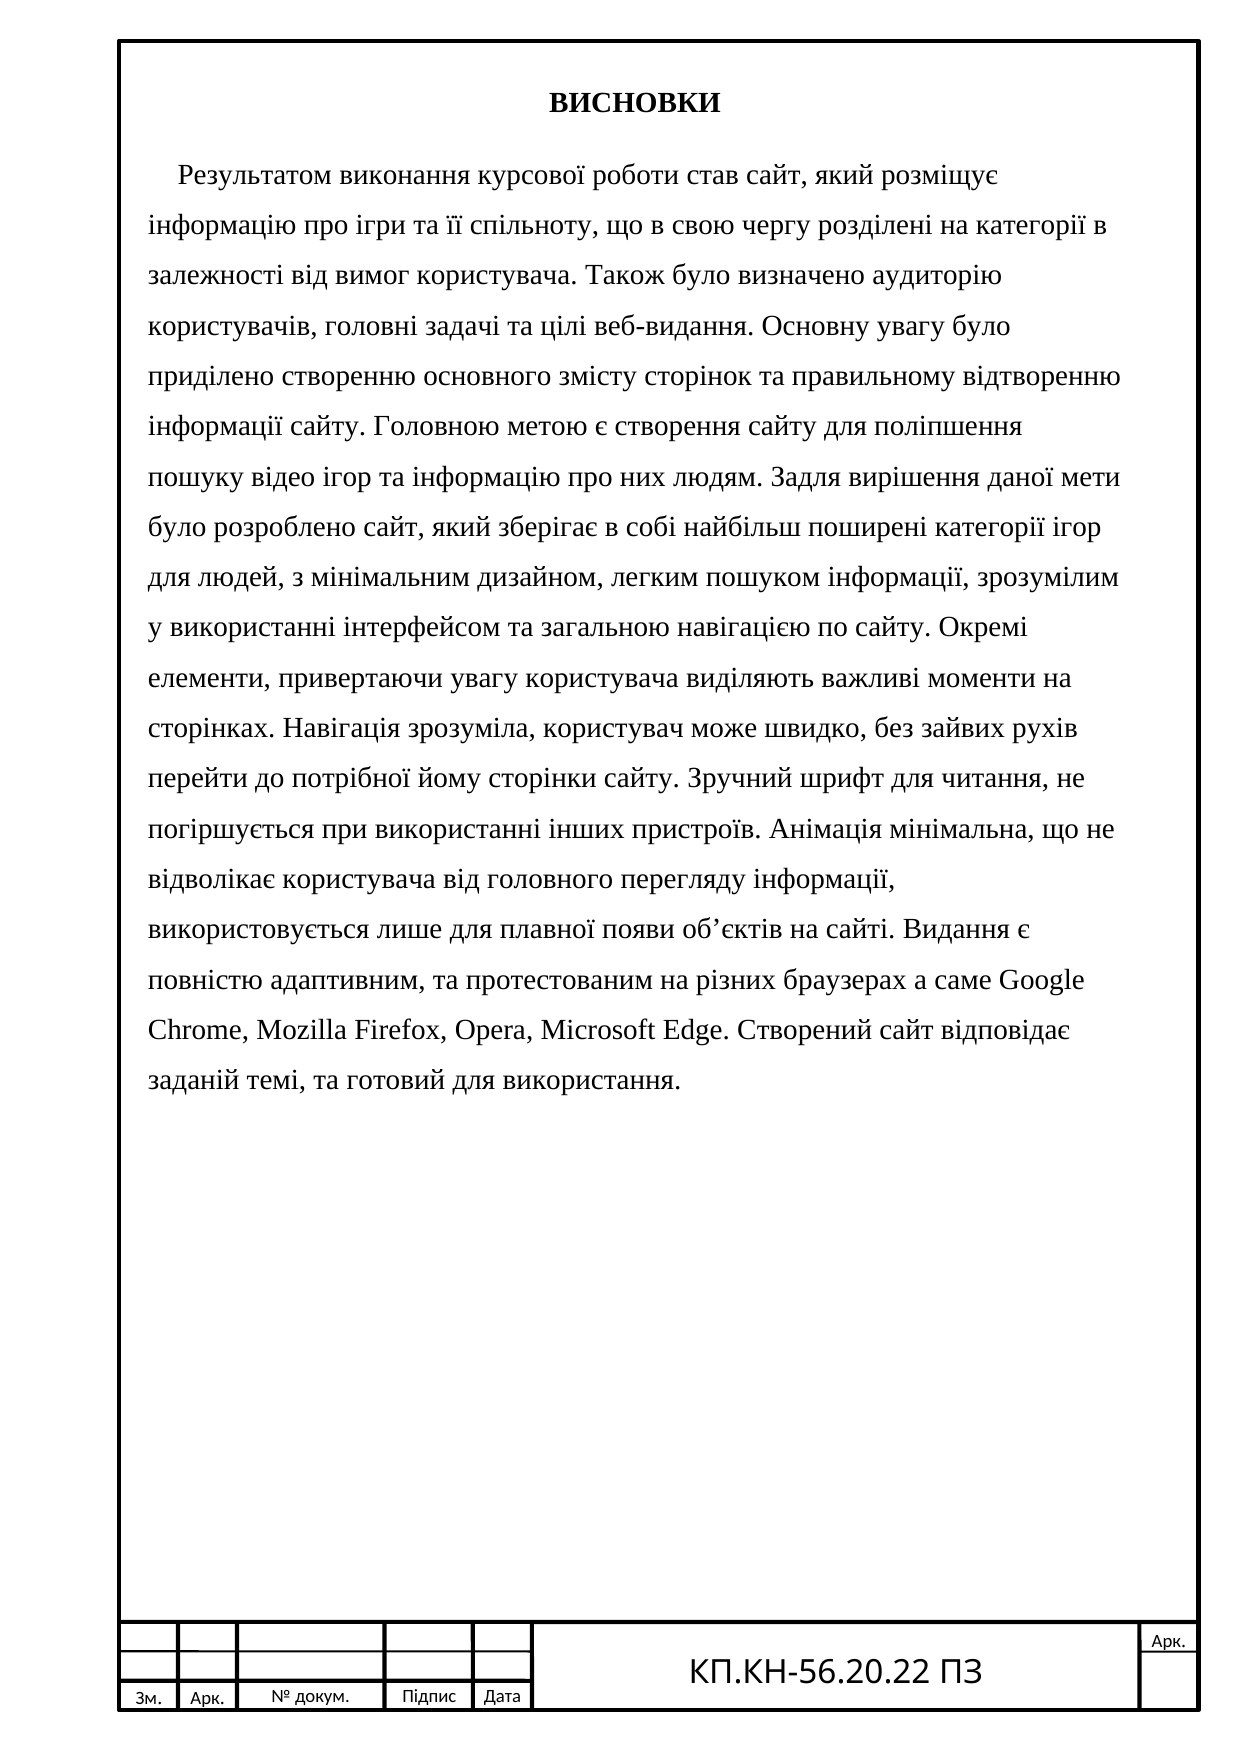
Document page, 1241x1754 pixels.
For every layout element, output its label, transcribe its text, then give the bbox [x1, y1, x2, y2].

text ВИСНОВКИ [148, 86, 1122, 119]
text Результатом виконання курсової роботи став сайт, який розміщує інформацію про ігри та її спільноту, що в свою чергу розділені на категорії в залежності від вимог користувача. Також було визначено аудиторію користувачів, головні задачі та цілі веб-видання. Основну увагу було приділено створенню основного змісту сторінок та правильному відтворенню інформації сайту. Головною метою є створення сайту для поліпшення пошуку відео ігор та інформацію про них людям. Задля вирішення даної мети було розроблено сайт, який зберігає в собі найбільш поширені категорії ігор для людей, з мінімальним дизайном, легким пошуком інформації, зрозумілим у використанні інтерфейсом та загальною навігацією по сайту. Окремі елементи, привертаючи увагу користувача виділяють важливі моменти на сторінках. Навігація зрозуміла, користувач може швидко, без зайвих рухів перейти до потрібної йому сторінки сайту. Зручний шрифт для читання, не погіршується при використанні інших пристроїв. Анімація мінімальна, що не відволікає користувача від головного перегляду інформації, використовується лише для плавної появи об’єктів на сайті. Видання є повністю адаптивним, та протестованим на різних браузерах а саме Google Chrome, Mozilla Firefox, Opera, Microsoft Edge. Створений сайт відповідає заданій темі, та готовий для використання. [148, 157, 1122, 1096]
